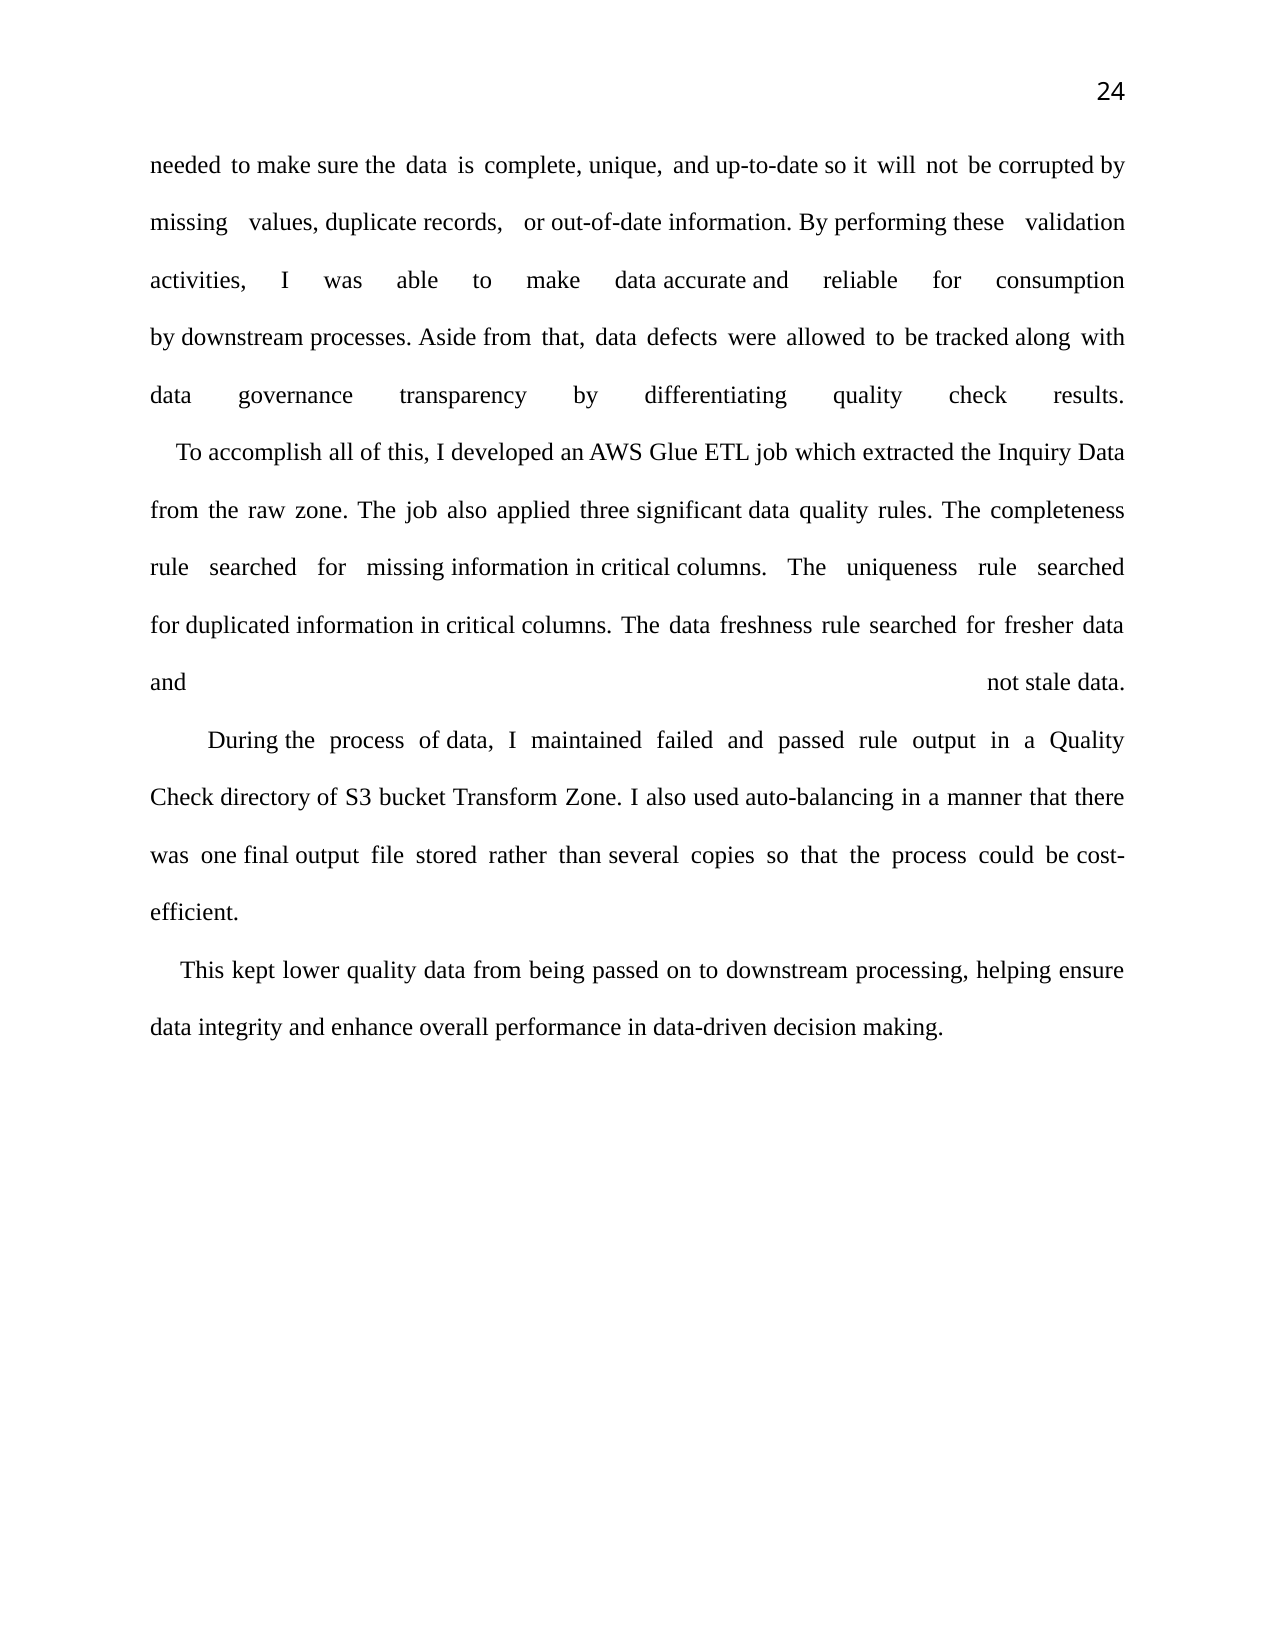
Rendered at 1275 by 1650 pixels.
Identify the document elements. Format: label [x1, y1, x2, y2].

text [150, 150, 1125, 1041]
